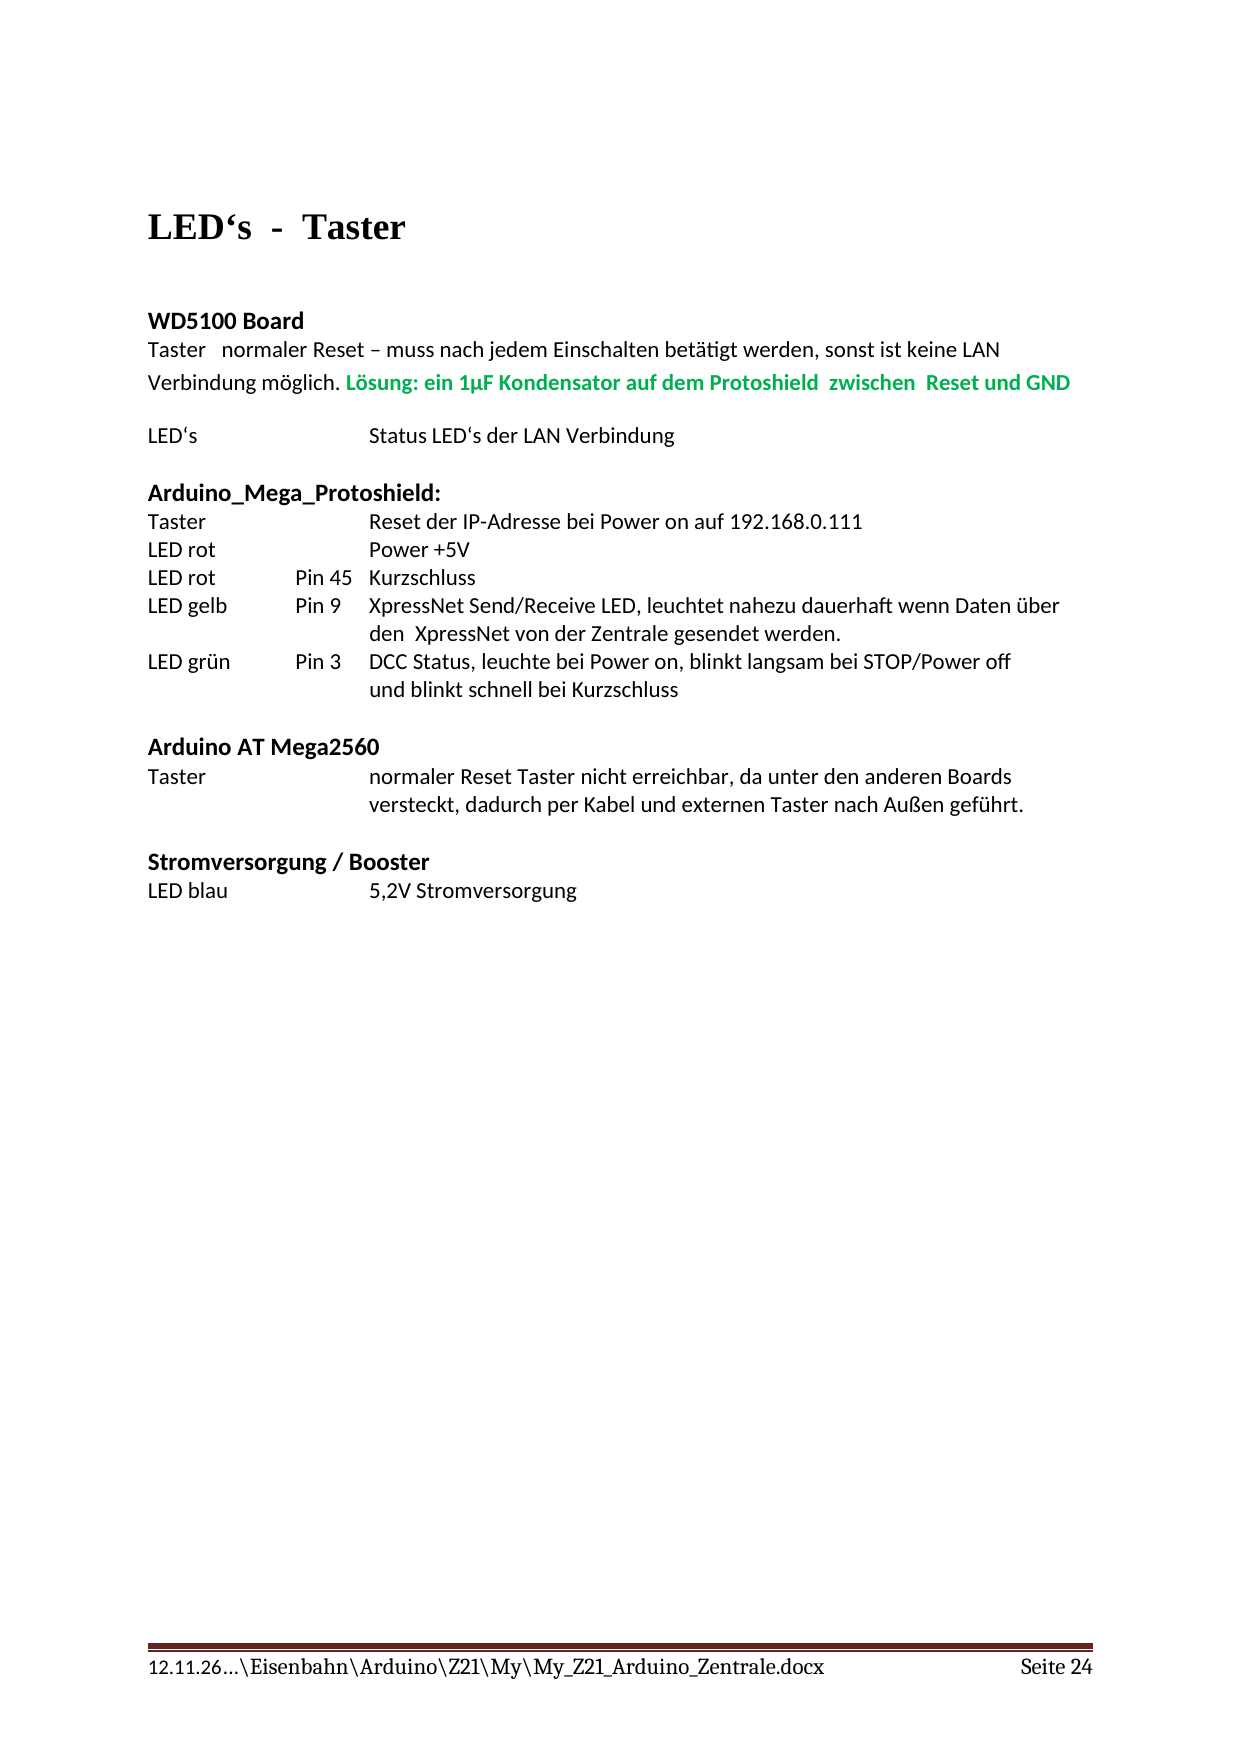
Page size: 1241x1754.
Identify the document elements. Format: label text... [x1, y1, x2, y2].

text Arduino_Mega_Protoshield: [148, 477, 1093, 507]
text LED rot Power +5V LED rot Pin 45 Kurzschluss LED gelb Pin 9 XpressNet Send/Receive LED, leuchtet nahezu dauerhaft wenn Daten über den XpressNet von der Zentrale gesendet werden. LED grün Pin 3 DCC Status, leuchte bei Power on, blinkt langsam bei STOP/Power off und blinkt schnell bei Kurzschluss [148, 535, 1093, 703]
text Arduino AT Mega2560 [148, 732, 1093, 762]
subtitle LED‘s - Taster [148, 205, 1093, 248]
text LED‘s Status LED‘s der LAN Verbindung [148, 421, 1093, 449]
text Stromversorgung / Booster [148, 846, 1093, 877]
text Taster Reset der IP-Adresse bei Power on auf 192.168.0.111 [148, 507, 1093, 535]
text WD5100 Board [148, 305, 1093, 336]
text Taster normaler Reset Taster nicht erreichbar, da unter den anderen Boards versteckt, dadurch per Kabel und externen Taster nach Außen geführt. [148, 762, 1093, 818]
text LED blau 5,2V Stromversorgung [148, 877, 1093, 905]
text Taster normaler Reset – muss nach jedem Einschalten betätigt werden, sonst ist keine LAN Verbindung möglich. Lösung: ein 1µF Kondensator auf dem Protoshield zwischen Reset und GND [148, 336, 1093, 396]
